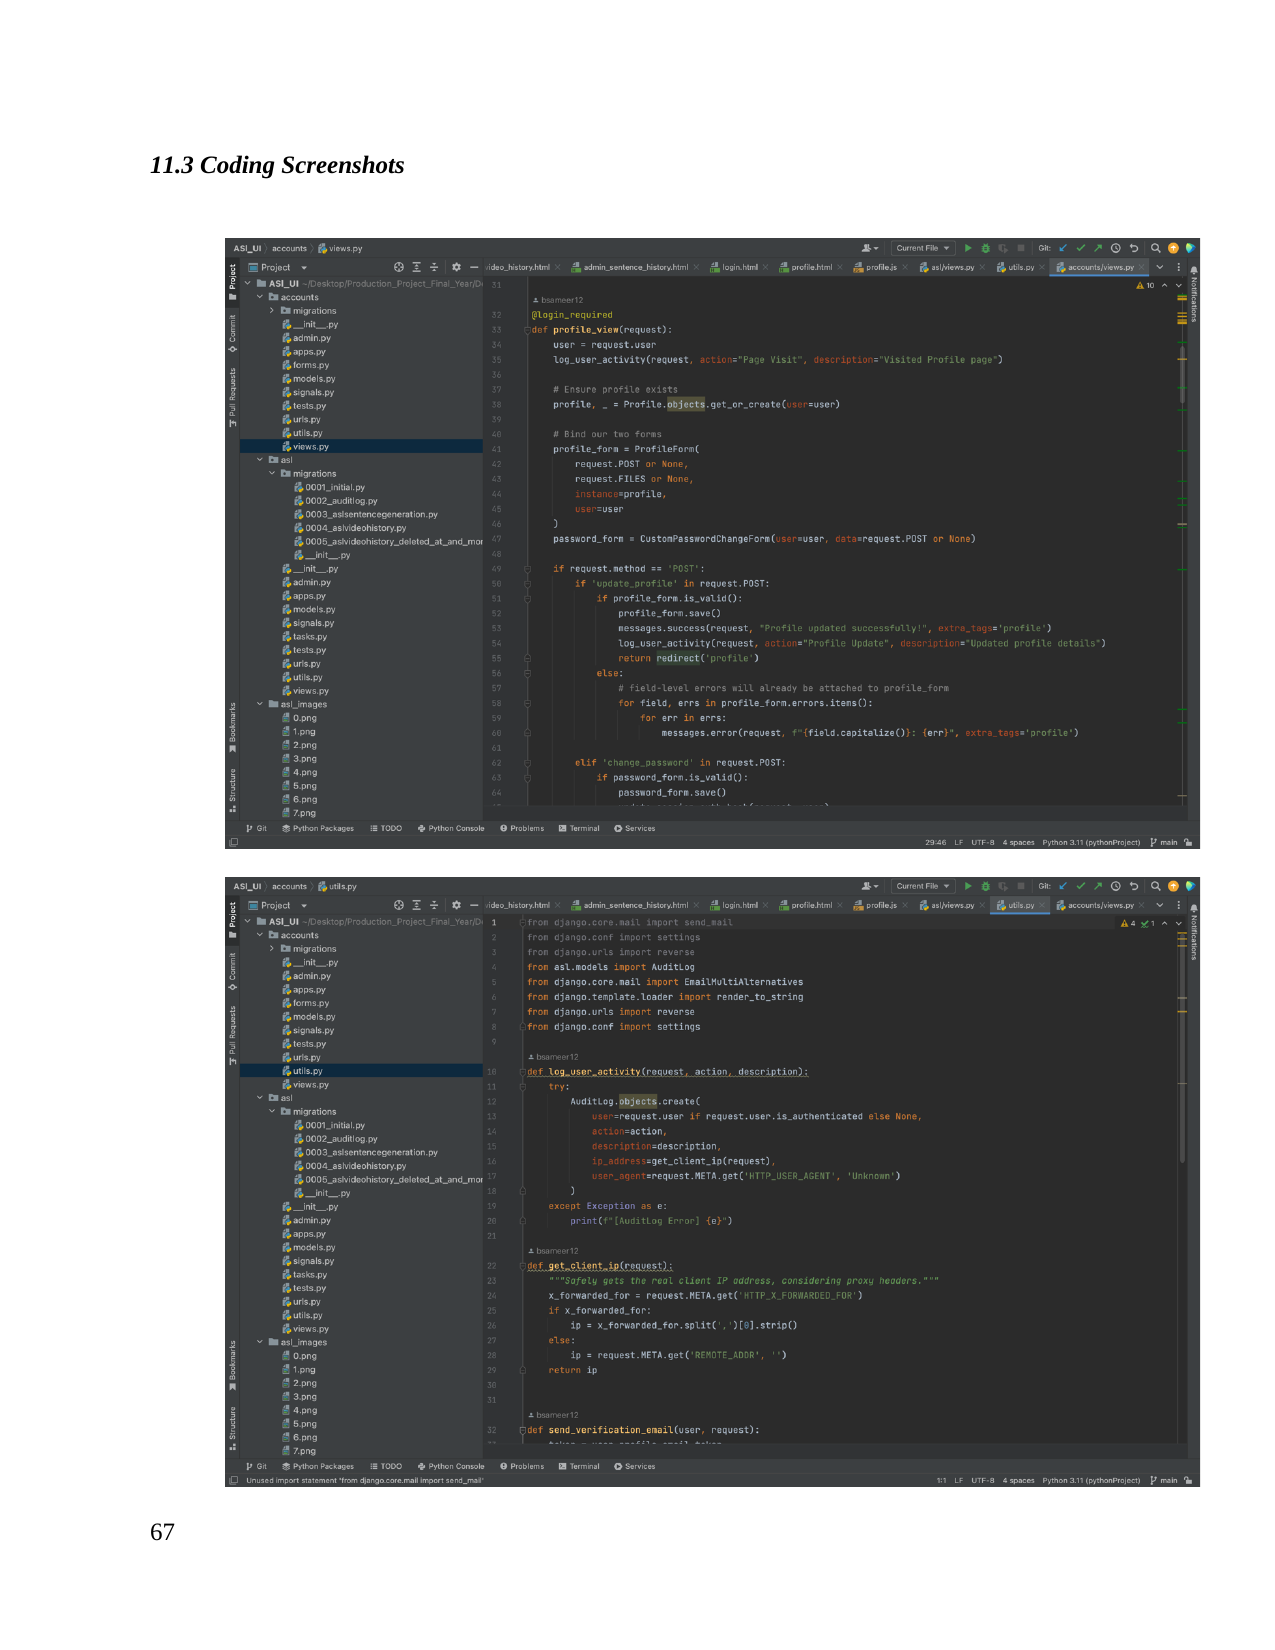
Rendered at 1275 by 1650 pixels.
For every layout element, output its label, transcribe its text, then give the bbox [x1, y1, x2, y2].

picture [225, 238, 1200, 849]
text 11.3 Coding Screenshots [150, 150, 1125, 179]
picture [225, 877, 1200, 1487]
